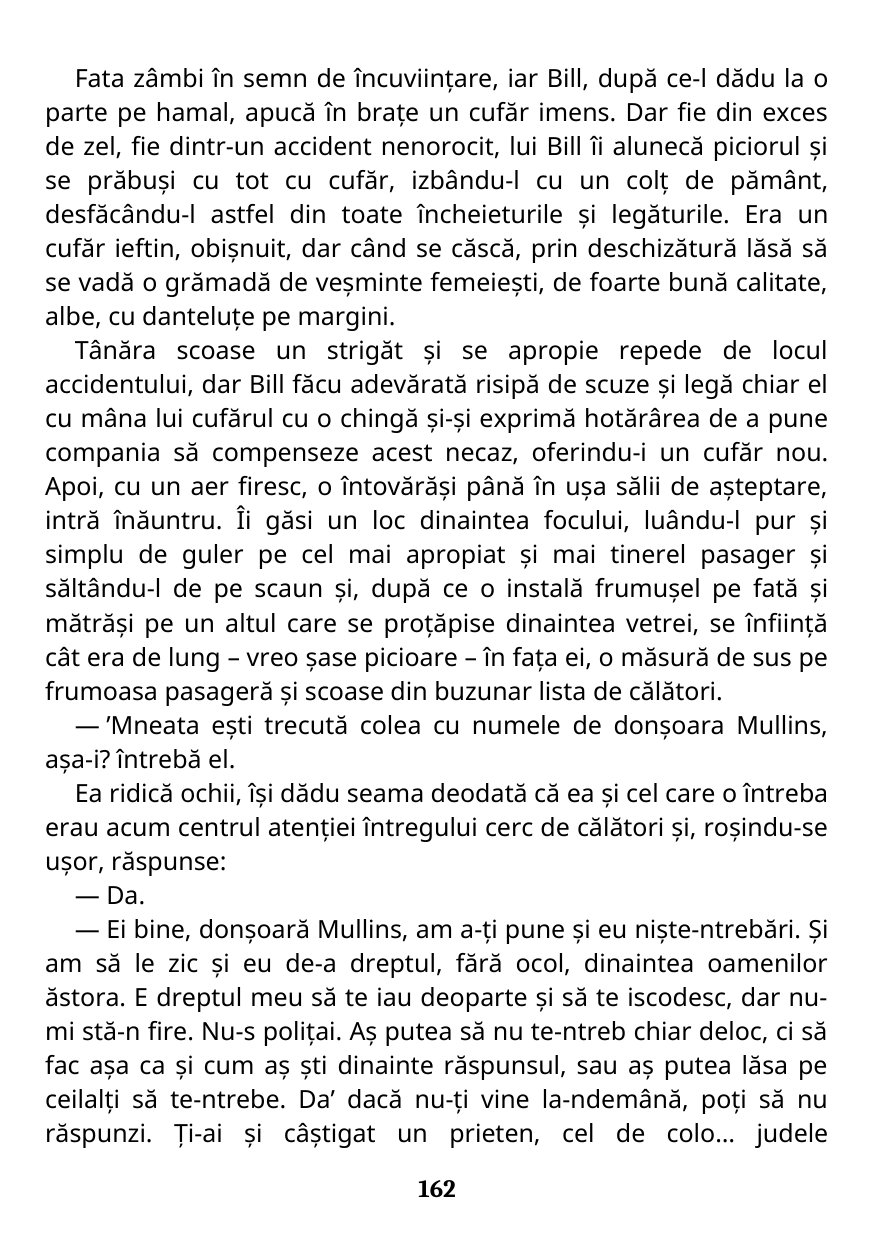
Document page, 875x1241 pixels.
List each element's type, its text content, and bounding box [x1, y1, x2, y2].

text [45, 912, 829, 1150]
text Tânăra scoase un strigăt şi se apropie repede de locul accidentului, dar Bill făcu adevărată risipă de scuze şi legă chiar el cu mâna lui cufărul cu o chingă şi-şi exprimă hotărârea de a pune compania să compenseze acest necaz, oferindu-i un cufăr nou. Apoi, cu un aer firesc, o întovărăşi până în uşa sălii de aşteptare, intră înăuntru. Îi găsi un loc dinaintea focului, luându-l pur şi simplu de guler pe cel mai apropiat şi mai tinerel pasager şi săltându-l de pe scaun şi, după ce o instală frumuşel pe fată şi mătrăşi pe un altul care se proţăpise dinaintea vetrei, se înfiinţă cât era de lung – vreo şase picioare – în faţa ei, o măsură de sus pe frumoasa pasageră şi scoase din buzunar lista de călători. [45, 333, 829, 707]
text Fata zâmbi în semn de încuviinţare, iar Bill, după ce-l dădu la o parte pe hamal, apucă în braţe un cufăr imens. Dar fie din exces de zel, fie dintr-un accident nenorocit, lui Bill îi alunecă piciorul şi se prăbuşi cu tot cu cufăr, izbându-l cu un colţ de pământ, desfăcându-l astfel din toate încheieturile şi legăturile. Era un cufăr ieftin, obişnuit, dar când se căscă, prin deschizătură lăsă să se vadă o grămadă de veşminte femeieşti, de foarte bună calitate, albe, cu danteluţe pe margini. [45, 60, 829, 333]
text Ea ridică ochii, îşi dădu seama deodată că ea şi cel care o întreba erau acum centrul atenţiei întregului cerc de călători şi, roşindu-se uşor, răspunse: [45, 776, 829, 878]
text — Da. [45, 878, 829, 912]
text — ’Mneata eşti trecută colea cu numele de donşoara Mullins, aşa-i? întrebă el. [45, 707, 829, 776]
